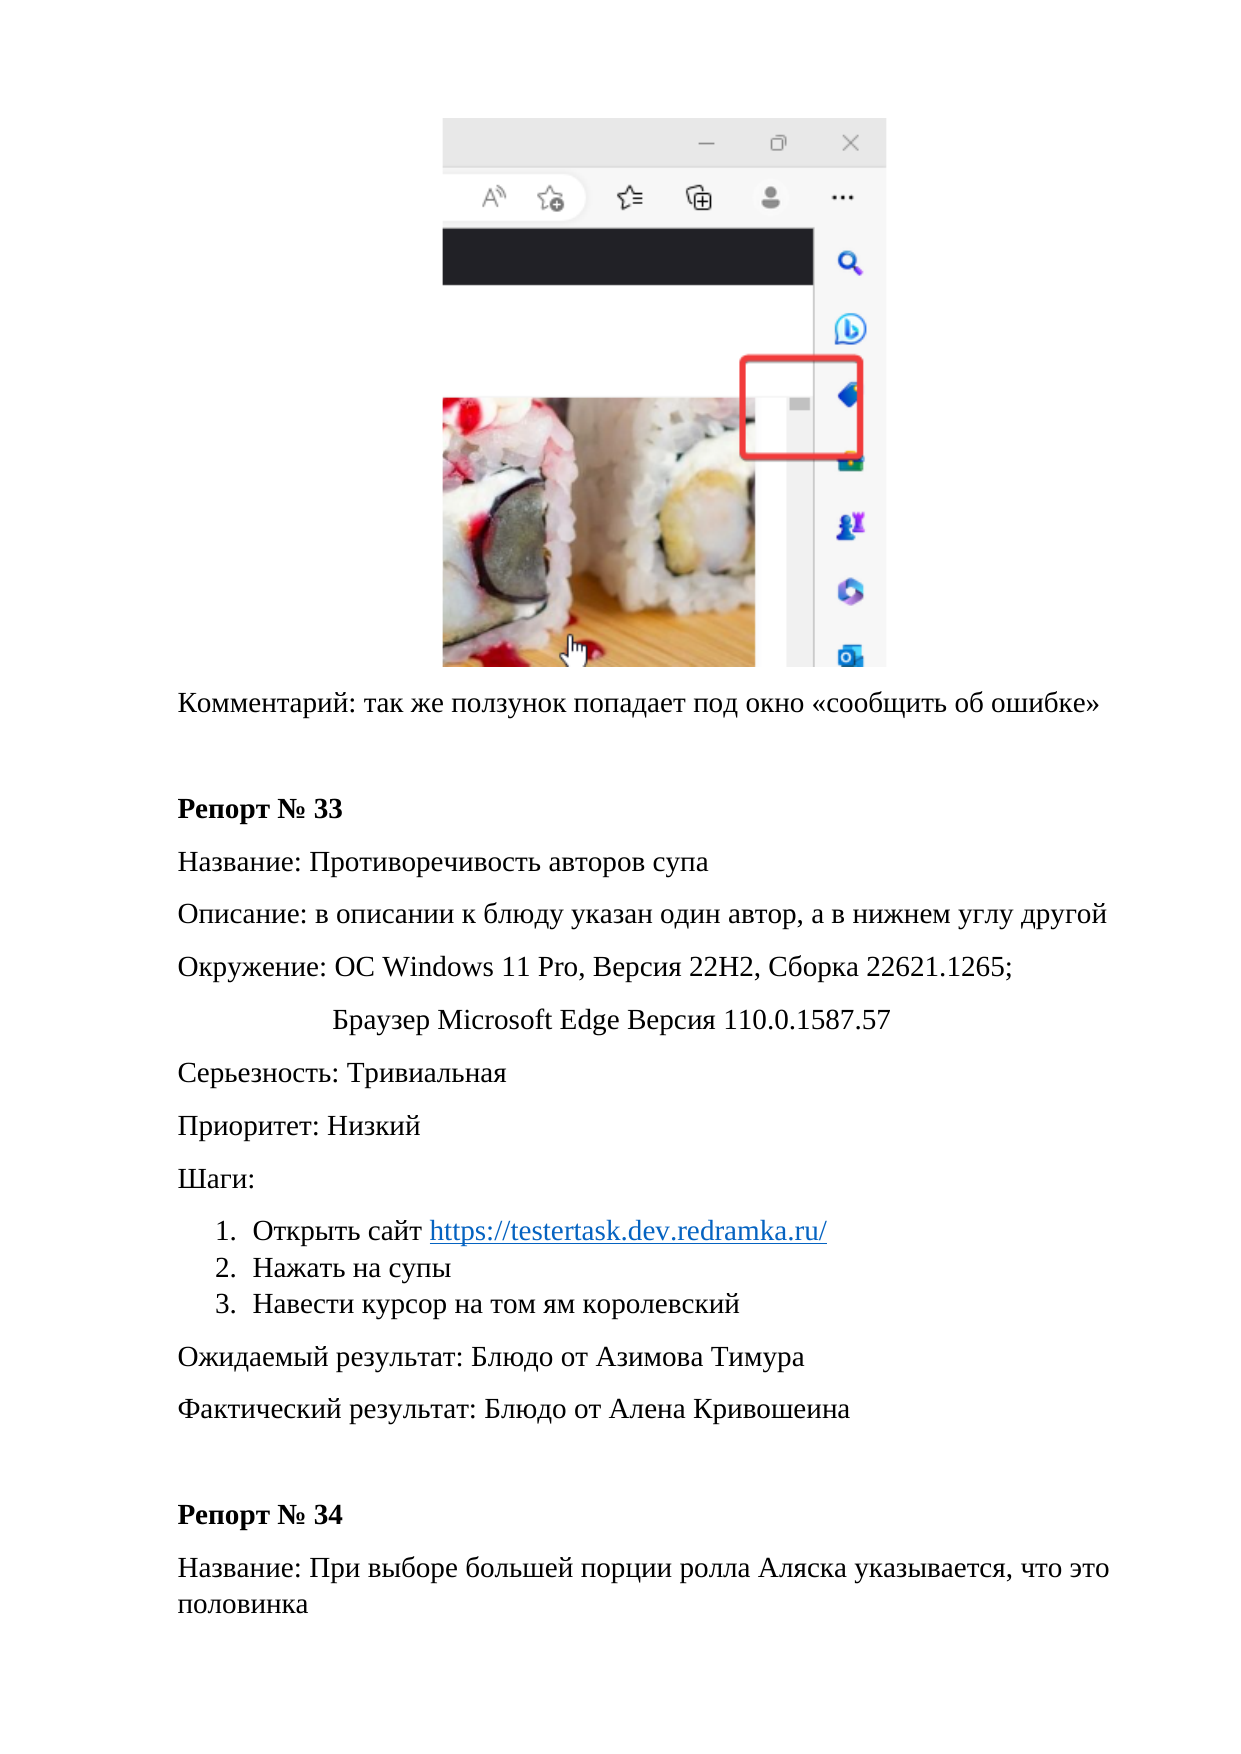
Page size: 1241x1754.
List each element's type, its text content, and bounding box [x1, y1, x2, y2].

text Ожидаемый результат: Блюдо от Азимова Тимура [177, 1339, 1152, 1372]
text Приоритет: Низкий [177, 1108, 1152, 1141]
text Окружение: OC Windows 11 Pro, Версия 22H2, Сборка 22621.1265; [177, 949, 1152, 983]
list Открыть сайт https://testertask.dev.redramka.ru/ [215, 1213, 1152, 1247]
picture [442, 118, 887, 667]
text Репорт № 34 [177, 1497, 1152, 1531]
list Навести курсор на том ям королевский [215, 1286, 1152, 1319]
text Фактический результат: Блюдо от Алена Кривошеина [177, 1391, 1152, 1425]
text Название: Противоречивость авторов супа [177, 844, 1152, 877]
list Нажать на супы [215, 1250, 1152, 1283]
text Серьезность: Тривиальная [177, 1055, 1152, 1089]
text Репорт № 33 [177, 791, 1152, 824]
text Шаги: [177, 1161, 1152, 1194]
text Браузер Microsoft Edge Версия 110.0.1587.57 [177, 1002, 1152, 1036]
text Комментарий: так же ползунок попадает под окно «сообщить об ошибке» [177, 685, 1152, 719]
text Описание: в описании к блюду указан один автор, а в нижнем углу другой [177, 897, 1152, 930]
text Название: При выборе большей порции ролла Аляска указывается, что это половинка [177, 1550, 1152, 1619]
